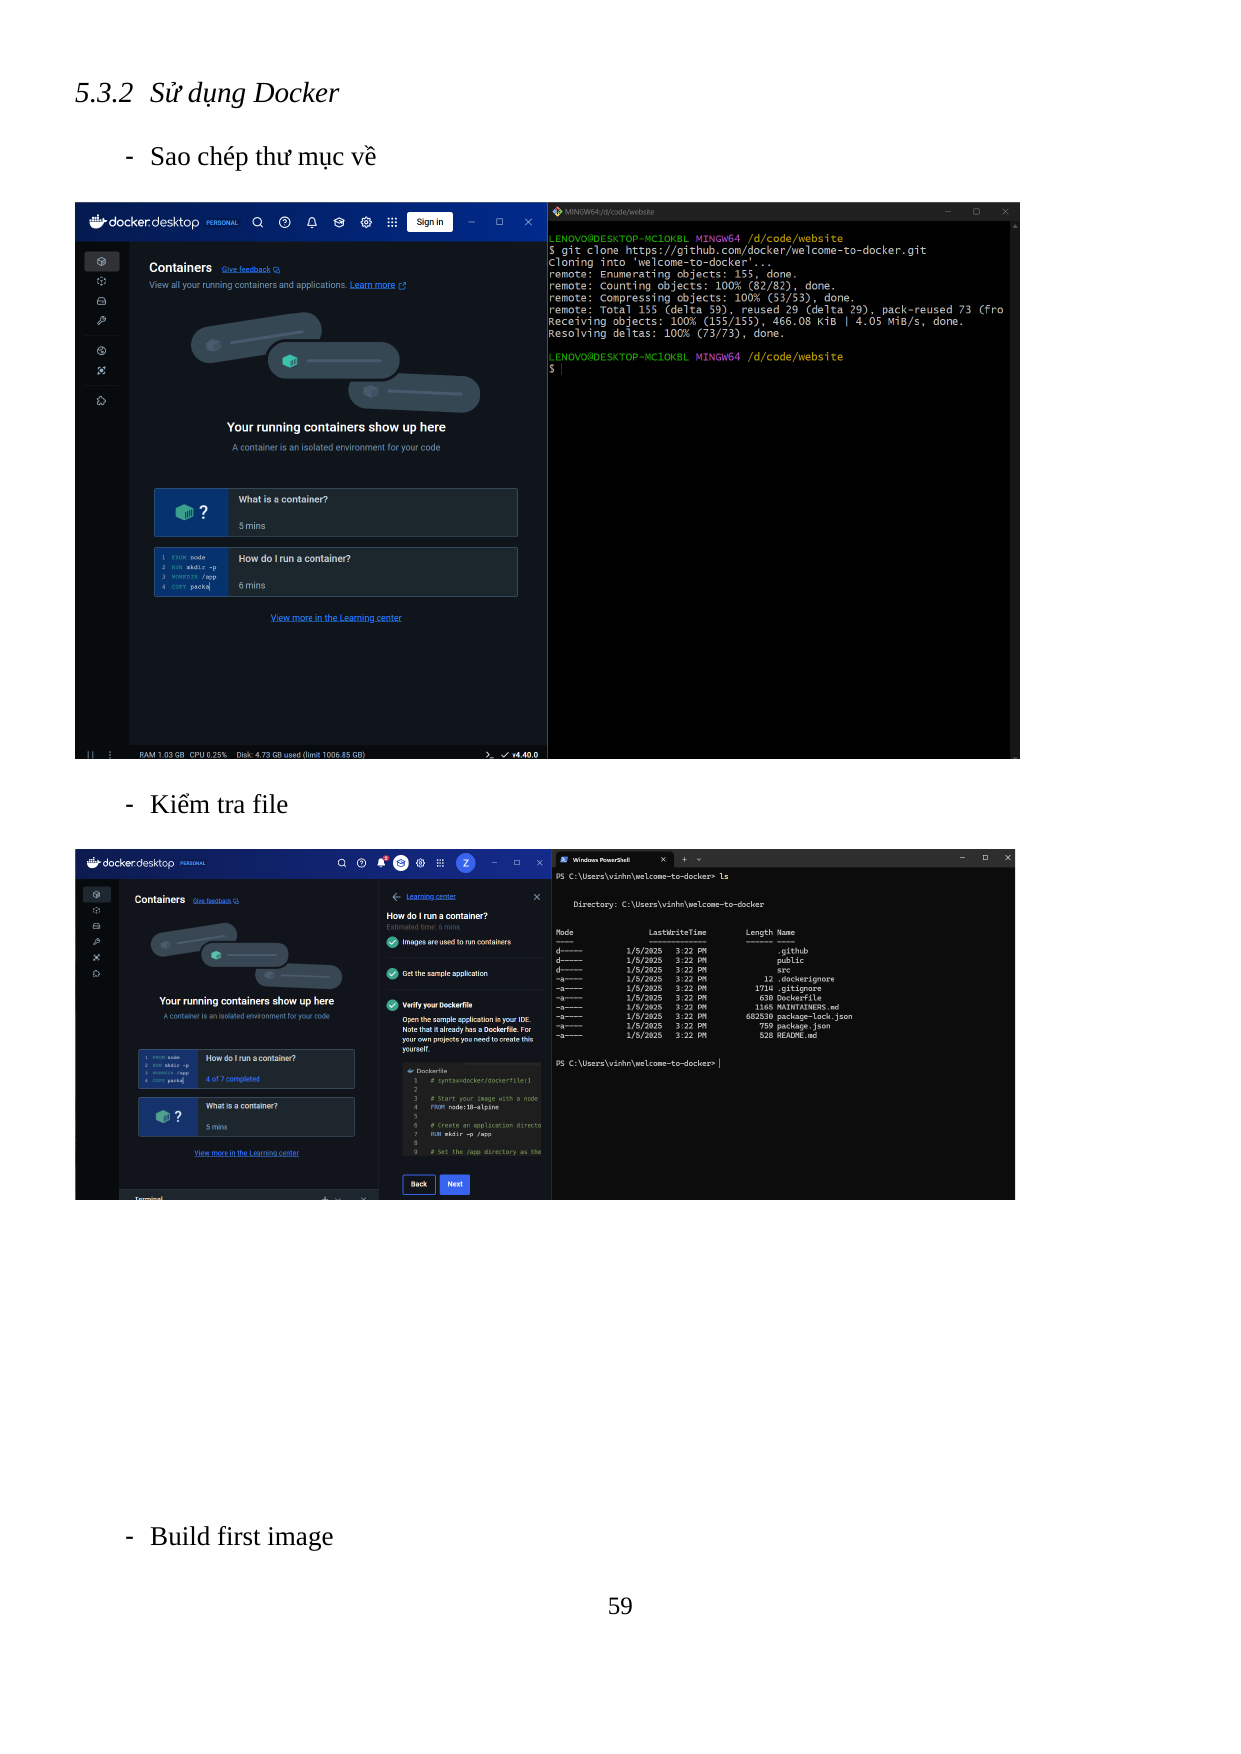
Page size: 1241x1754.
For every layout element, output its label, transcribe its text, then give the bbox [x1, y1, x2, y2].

list Kiểm tra file [125, 788, 1165, 819]
subtitle Sử dụng Docker [75, 75, 1165, 108]
list Build first image [125, 1519, 1165, 1551]
picture [75, 849, 1016, 1200]
picture [75, 202, 1020, 759]
list Sao chép thư mục về [125, 140, 1165, 172]
